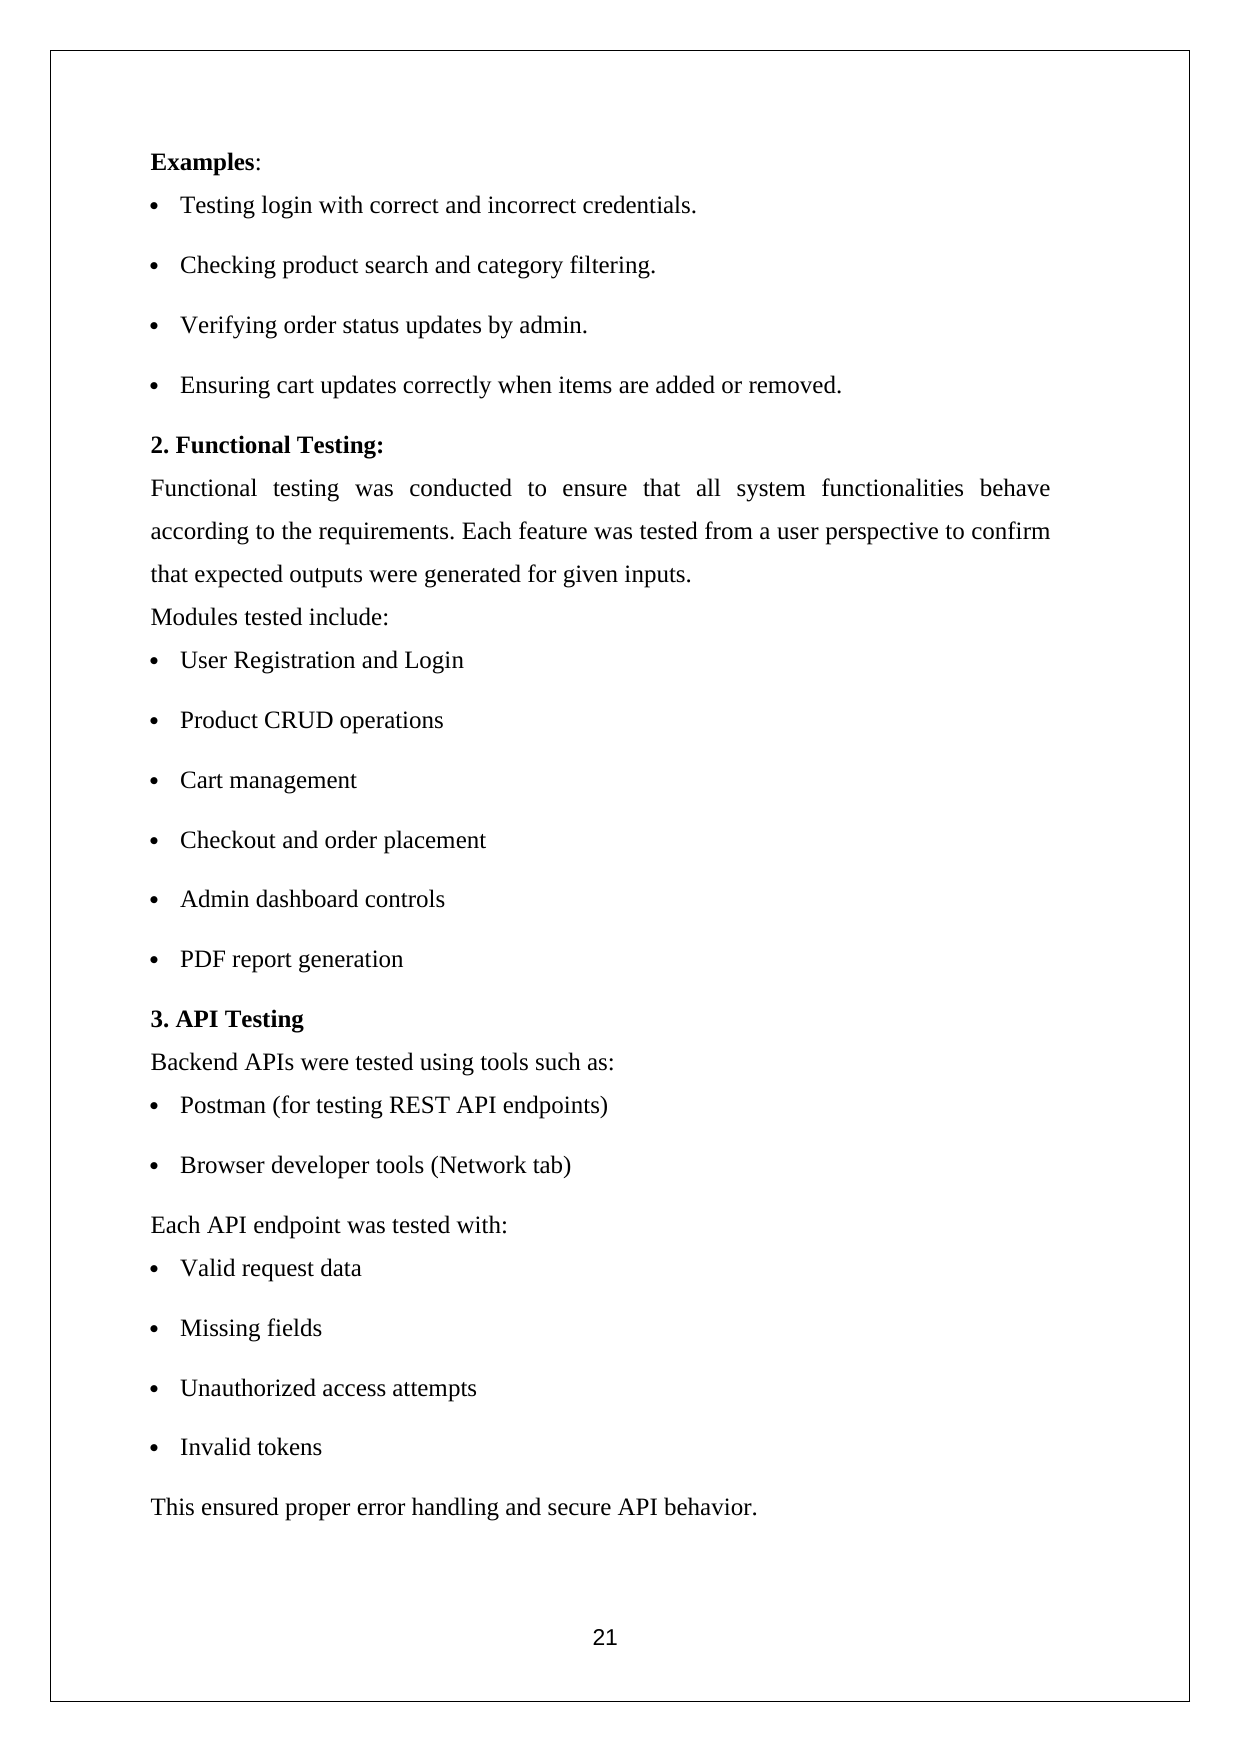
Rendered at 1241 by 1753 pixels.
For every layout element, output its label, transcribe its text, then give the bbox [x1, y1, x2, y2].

list Ensuring cart updates correctly when items are added or removed. [150, 370, 1052, 399]
text This ensured proper error handling and secure API behavior. [150, 1492, 1052, 1521]
text Each API endpoint was tested with: [150, 1210, 1052, 1239]
list Admin dashboard controls [150, 884, 1052, 913]
list Testing login with correct and incorrect credentials. [150, 191, 1052, 219]
list User Registration and Login [150, 645, 1052, 674]
list Verifying order status updates by admin. [150, 310, 1052, 339]
text Functional testing was conducted to ensure that all system functionalities behave according to the requirements. Each feature was tested from a user perspective to confirm that expected outputs were generated for given inputs. [150, 473, 1052, 588]
text Modules tested include: [150, 602, 1052, 631]
list Checkout and order placement [150, 825, 1052, 853]
list Checking product search and category filtering. [150, 250, 1052, 279]
text Backend APIs were tested using tools such as: [150, 1047, 1052, 1076]
text Examples: [150, 147, 1052, 176]
list PDF report generation [150, 944, 1052, 973]
list Valid request data [150, 1253, 1052, 1282]
list Cart management [150, 765, 1052, 794]
list Invalid tokens [150, 1432, 1052, 1461]
text 3. API Testing [150, 1004, 1052, 1033]
list Unauthorized access attempts [150, 1373, 1052, 1401]
text 2. Functional Testing: [150, 430, 1052, 458]
list Missing fields [150, 1313, 1052, 1342]
list Postman (for testing REST API endpoints) [150, 1090, 1052, 1119]
list Product CRUD operations [150, 705, 1052, 734]
list Browser developer tools (Network tab) [150, 1150, 1052, 1179]
